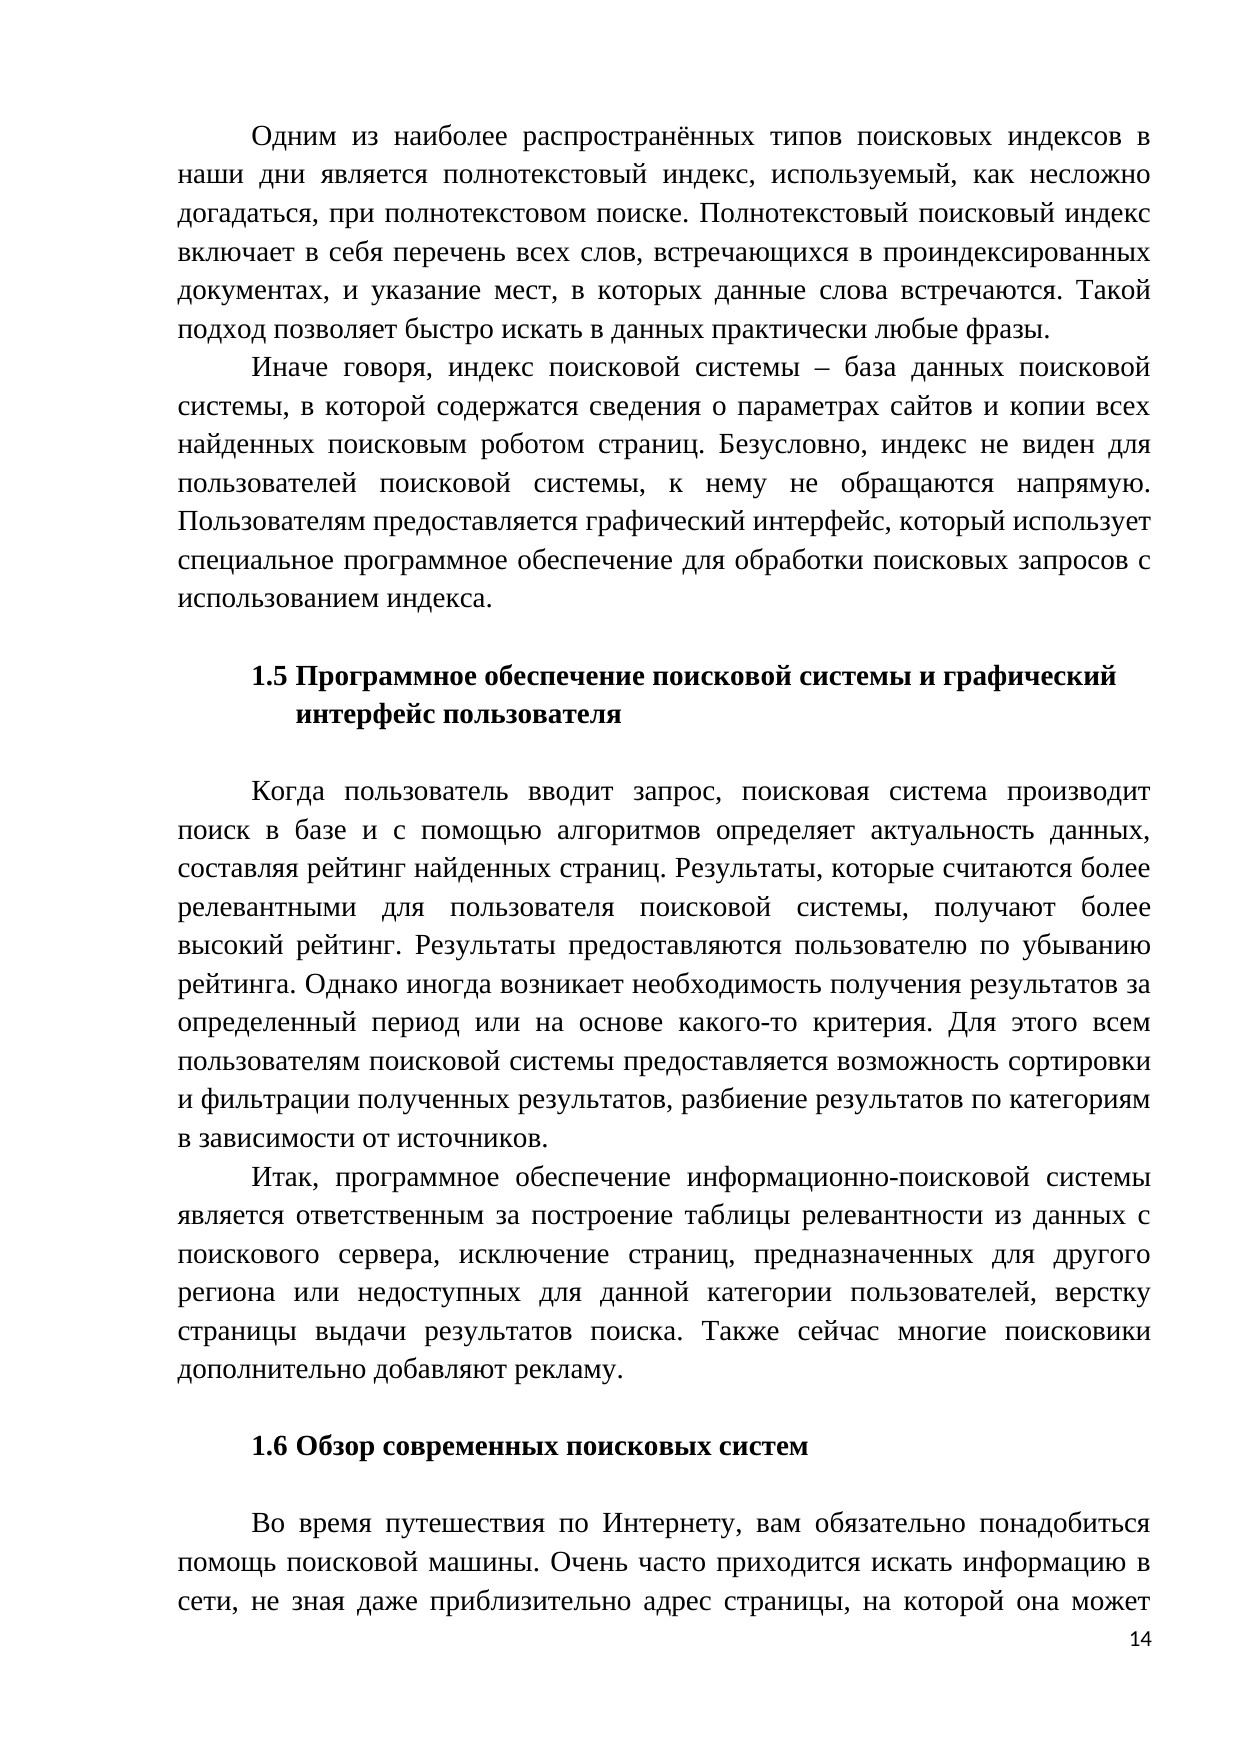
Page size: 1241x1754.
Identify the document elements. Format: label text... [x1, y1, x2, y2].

list Обзор современных поисковых систем [251, 1428, 1152, 1462]
list Программное обеспечение поисковой системы и графический интерфейс пользователя [251, 658, 1152, 730]
text Итак, программное обеспечение информационно-поисковой системы является ответственным за построение таблицы релевантности из данных с поискового сервера, исключение страниц, предназначенных для другого региона или недоступных для данной категории пользователей, верстку страницы выдачи результатов поиска. Также сейчас многие поисковики дополнительно добавляют рекламу. [177, 1159, 1152, 1385]
text Одним из наиболее распространённых типов поисковых индексов в наши дни является полнотекстовый индекс, используемый, как несложно догадаться, при полнотекстовом поиске. Полнотекстовый поисковый индекс включает в себя перечень всех слов, встречающихся в проиндексированных документах, и указание мест, в которых данные слова встречаются. Такой подход позволяет быстро искать в данных практически любые фразы. [177, 118, 1152, 344]
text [177, 1506, 1152, 1616]
text Когда пользователь вводит запрос, поисковая система производит поиск в базе и с помощью алгоритмов определяет актуальность данных, составляя рейтинг найденных страниц. Результаты, которые считаются более релевантными для пользователя поисковой системы, получают более высокий рейтинг. Результаты предоставляются пользователю по убыванию рейтинга. Однако иногда возникает необходимость получения результатов за определенный период или на основе какого-то критерия. Для этого всем пользователям поисковой системы предоставляется возможность сортировки и фильтрации полученных результатов, разбиение результатов по категориям в зависимости от источников. [177, 773, 1152, 1154]
text Иначе говоря, индекс поисковой системы – база данных поисковой системы, в которой содержатся сведения о параметрах сайтов и копии всех найденных поисковым роботом страниц. Безусловно, индекс не виден для пользователей поисковой системы, к нему не обращаются напрямую. Пользователям предоставляется графический интерфейс, который использует специальное программное обеспечение для обработки поисковых запросов с использованием индекса. [177, 349, 1152, 614]
